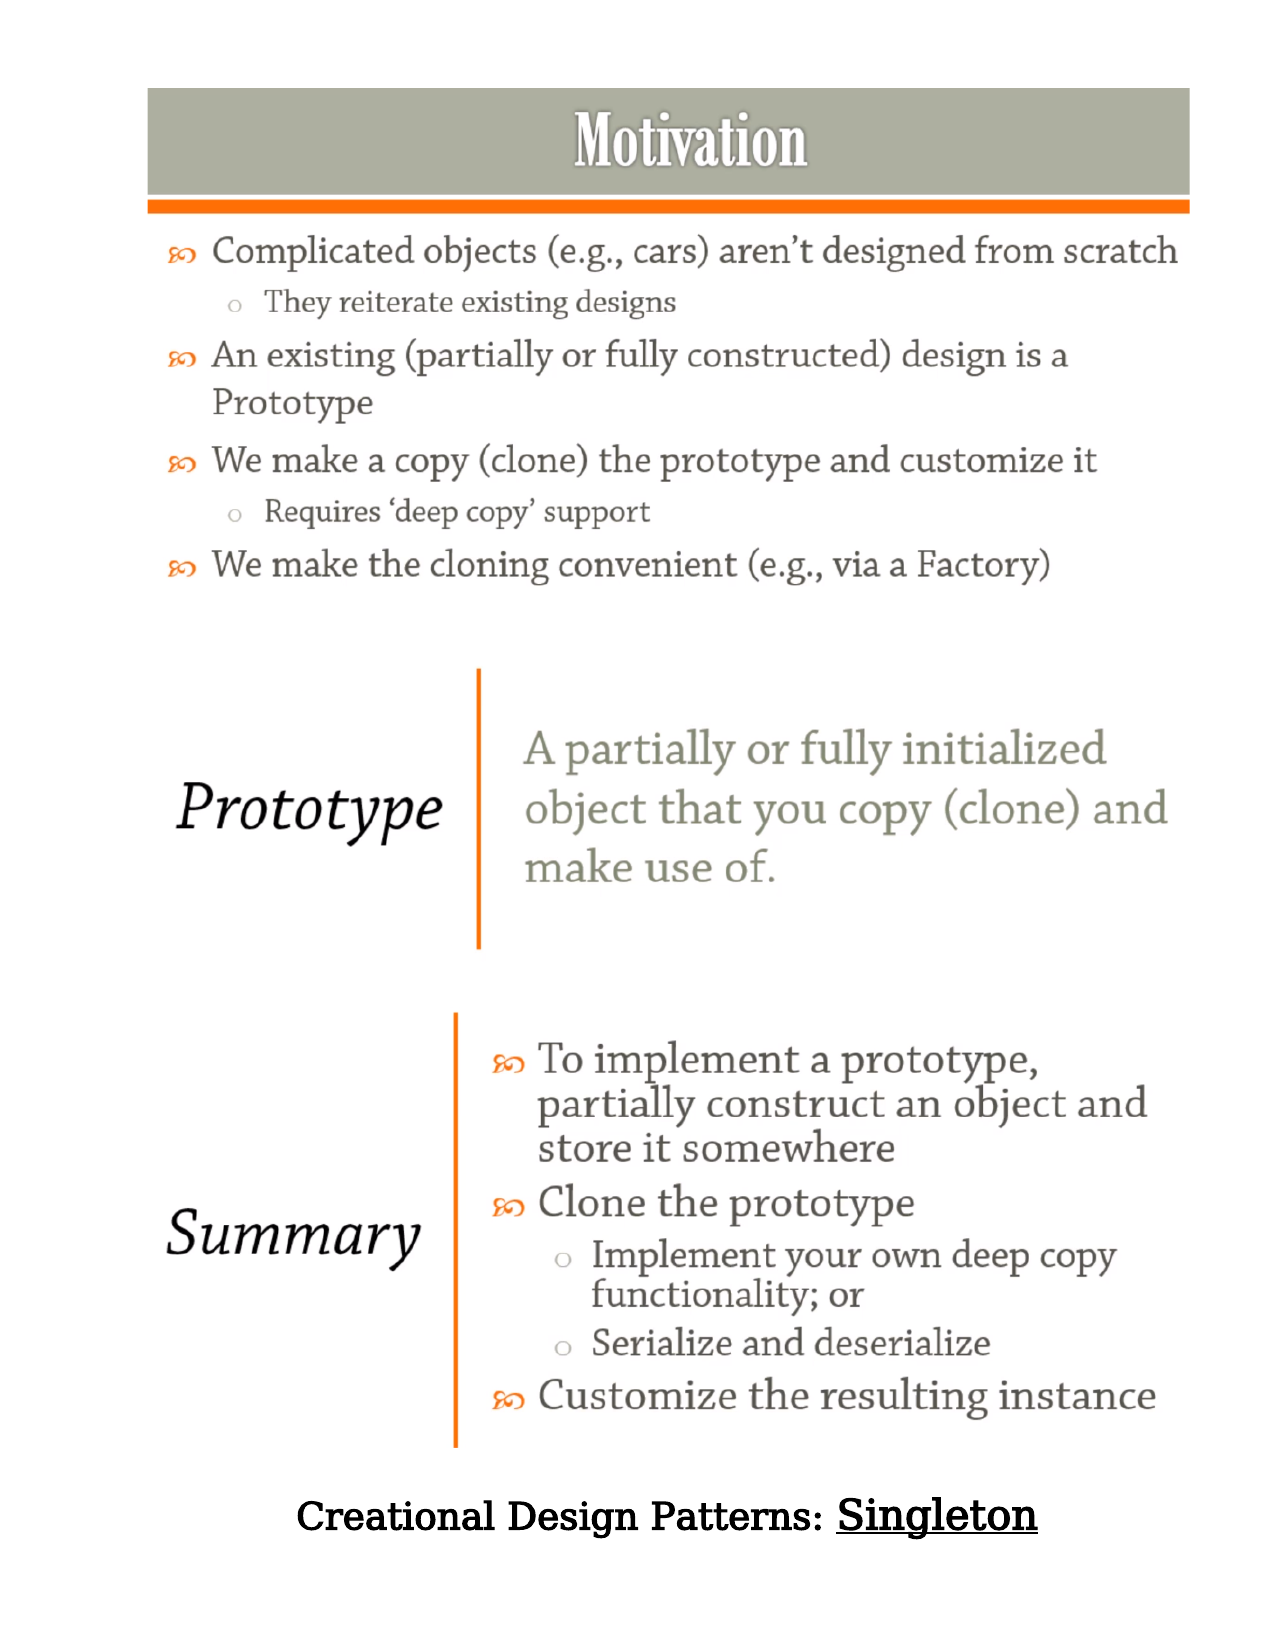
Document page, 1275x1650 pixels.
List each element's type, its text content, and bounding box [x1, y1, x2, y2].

picture [149, 644, 1185, 965]
picture [156, 1004, 1178, 1448]
text Creational Design Patterns: Singleton [148, 1488, 1186, 1538]
picture [147, 88, 1190, 605]
